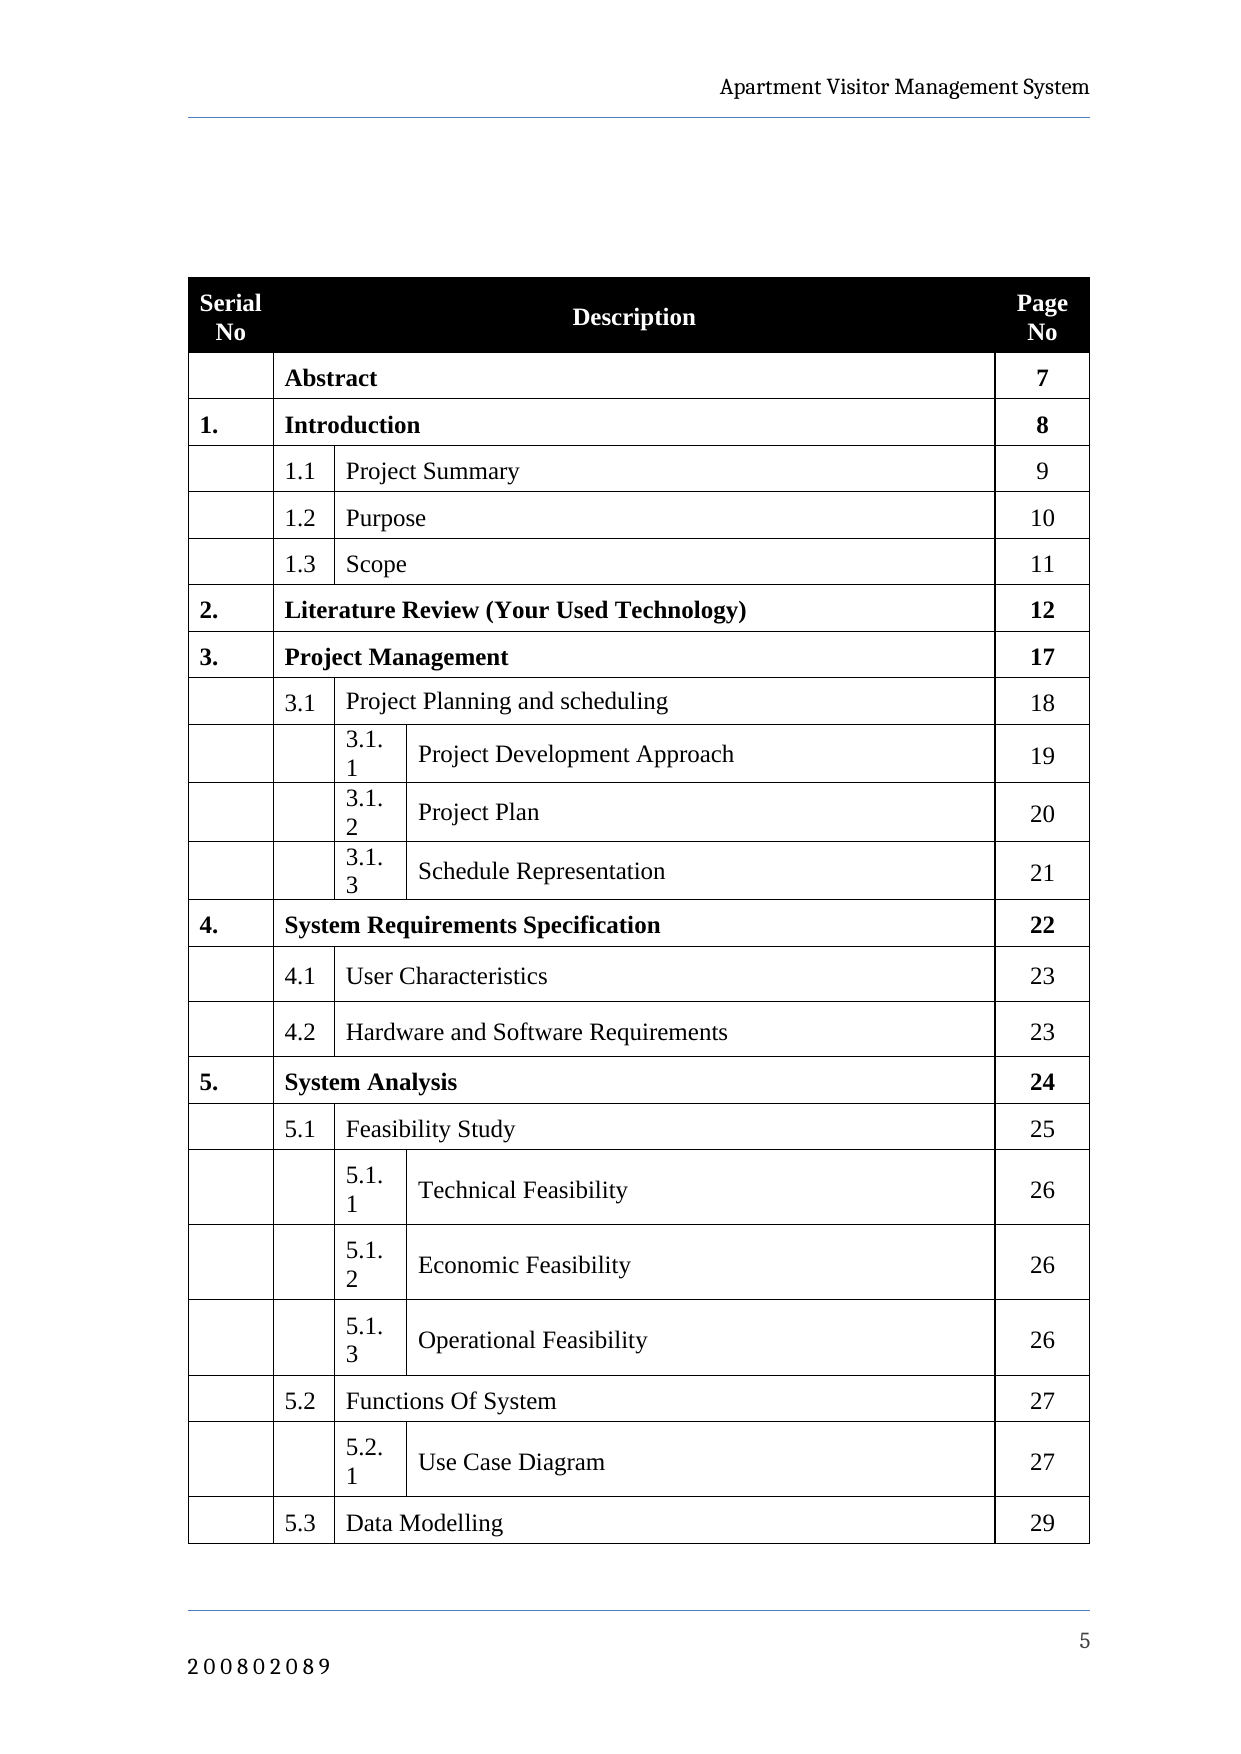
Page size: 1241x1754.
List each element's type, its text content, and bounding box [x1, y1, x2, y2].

table_cell Data Modelling [335, 1497, 994, 1543]
table_cell 19 [996, 725, 1089, 782]
table_cell 26 [996, 1150, 1089, 1224]
table_cell Functions Of System [335, 1376, 994, 1421]
table_cell 27 [996, 1422, 1089, 1496]
table_cell [189, 842, 273, 899]
table_cell 5.3 [274, 1497, 334, 1543]
table_cell [274, 842, 334, 899]
table_cell 25 [996, 1104, 1089, 1149]
table_cell 23 [996, 947, 1089, 1001]
table_cell [274, 1150, 334, 1224]
table_cell 5.2 [274, 1376, 334, 1421]
table_cell [189, 492, 273, 538]
table_cell 12 [996, 585, 1089, 631]
table_cell 5. [189, 1057, 273, 1102]
table_cell Project Plan [407, 783, 994, 841]
table_cell 5.1.3 [335, 1300, 406, 1374]
table_cell 5.1 [274, 1104, 334, 1149]
table_cell 3.1.2 [335, 783, 406, 841]
table_cell 3. [189, 632, 273, 677]
table_cell 1.3 [274, 539, 334, 584]
table_cell Purpose [335, 492, 994, 538]
table_cell 23 [996, 1002, 1089, 1056]
table_cell Literature Review (Your Used Technology) [274, 585, 994, 631]
table_cell 20 [996, 783, 1089, 841]
table_cell 8 [996, 399, 1089, 445]
table_cell 29 [996, 1497, 1089, 1543]
table_cell Scope [335, 539, 994, 584]
table_cell [189, 353, 273, 398]
table_cell [189, 783, 273, 841]
table_cell 3.1 [274, 678, 334, 723]
table_cell [274, 1422, 334, 1496]
table_cell 1.2 [274, 492, 334, 538]
table_cell [189, 446, 273, 491]
table_cell [189, 539, 273, 584]
table_cell 3.1.3 [335, 842, 406, 899]
table_cell [274, 725, 334, 782]
table_cell System Requirements Specification [274, 900, 994, 946]
table_cell 24 [996, 1057, 1089, 1102]
table_cell [189, 1497, 273, 1543]
table_cell Use Case Diagram [407, 1422, 994, 1496]
table_cell Project Development Approach [407, 725, 994, 782]
table_cell 1.1 [274, 446, 334, 491]
table_cell Hardware and Software Requirements [335, 1002, 994, 1056]
table_cell [189, 1376, 273, 1421]
table_cell Project Management [274, 632, 994, 677]
table_cell [189, 947, 273, 1001]
table_cell 1. [189, 399, 273, 445]
table_cell Abstract [274, 353, 994, 398]
table_header Description [274, 278, 994, 352]
table_cell 2. [189, 585, 273, 631]
table_cell 5.1.2 [335, 1225, 406, 1299]
table_cell [189, 1150, 273, 1224]
table_cell [189, 1002, 273, 1056]
table_cell 7 [996, 353, 1089, 398]
table_cell Project Summary [335, 446, 994, 491]
table_cell 11 [996, 539, 1089, 584]
table_cell 3.1.1 [335, 725, 406, 782]
table_cell 27 [996, 1376, 1089, 1421]
table_cell [274, 1300, 334, 1374]
table_cell 18 [996, 678, 1089, 723]
table_cell [189, 1225, 273, 1299]
table_cell 9 [996, 446, 1089, 491]
table_cell 21 [996, 842, 1089, 899]
table_cell [189, 1300, 273, 1374]
table_cell 22 [996, 900, 1089, 946]
table_header Page No [996, 278, 1089, 352]
table_cell 4.2 [274, 1002, 334, 1056]
table_cell [189, 1104, 273, 1149]
table_cell [189, 1422, 273, 1496]
table_cell System Analysis [274, 1057, 994, 1102]
table_cell Project Planning and scheduling [335, 678, 994, 723]
table_cell 17 [996, 632, 1089, 677]
table_cell [274, 783, 334, 841]
table_cell Operational Feasibility [407, 1300, 994, 1374]
table_cell Introduction [274, 399, 994, 445]
table_cell Schedule Representation [407, 842, 994, 899]
table_cell Economic Feasibility [407, 1225, 994, 1299]
table_cell [189, 678, 273, 723]
table_cell 5.2.1 [335, 1422, 406, 1496]
table_cell User Characteristics [335, 947, 994, 1001]
table_cell Technical Feasibility [407, 1150, 994, 1224]
table_cell 5.1.1 [335, 1150, 406, 1224]
table_cell [189, 725, 273, 782]
table_cell 4.1 [274, 947, 334, 1001]
table_header Serial No [189, 278, 273, 352]
table_cell 10 [996, 492, 1089, 538]
table_cell [274, 1225, 334, 1299]
table_cell 4. [189, 900, 273, 946]
table_cell Feasibility Study [335, 1104, 994, 1149]
table_cell 26 [996, 1300, 1089, 1374]
table_cell 26 [996, 1225, 1089, 1299]
